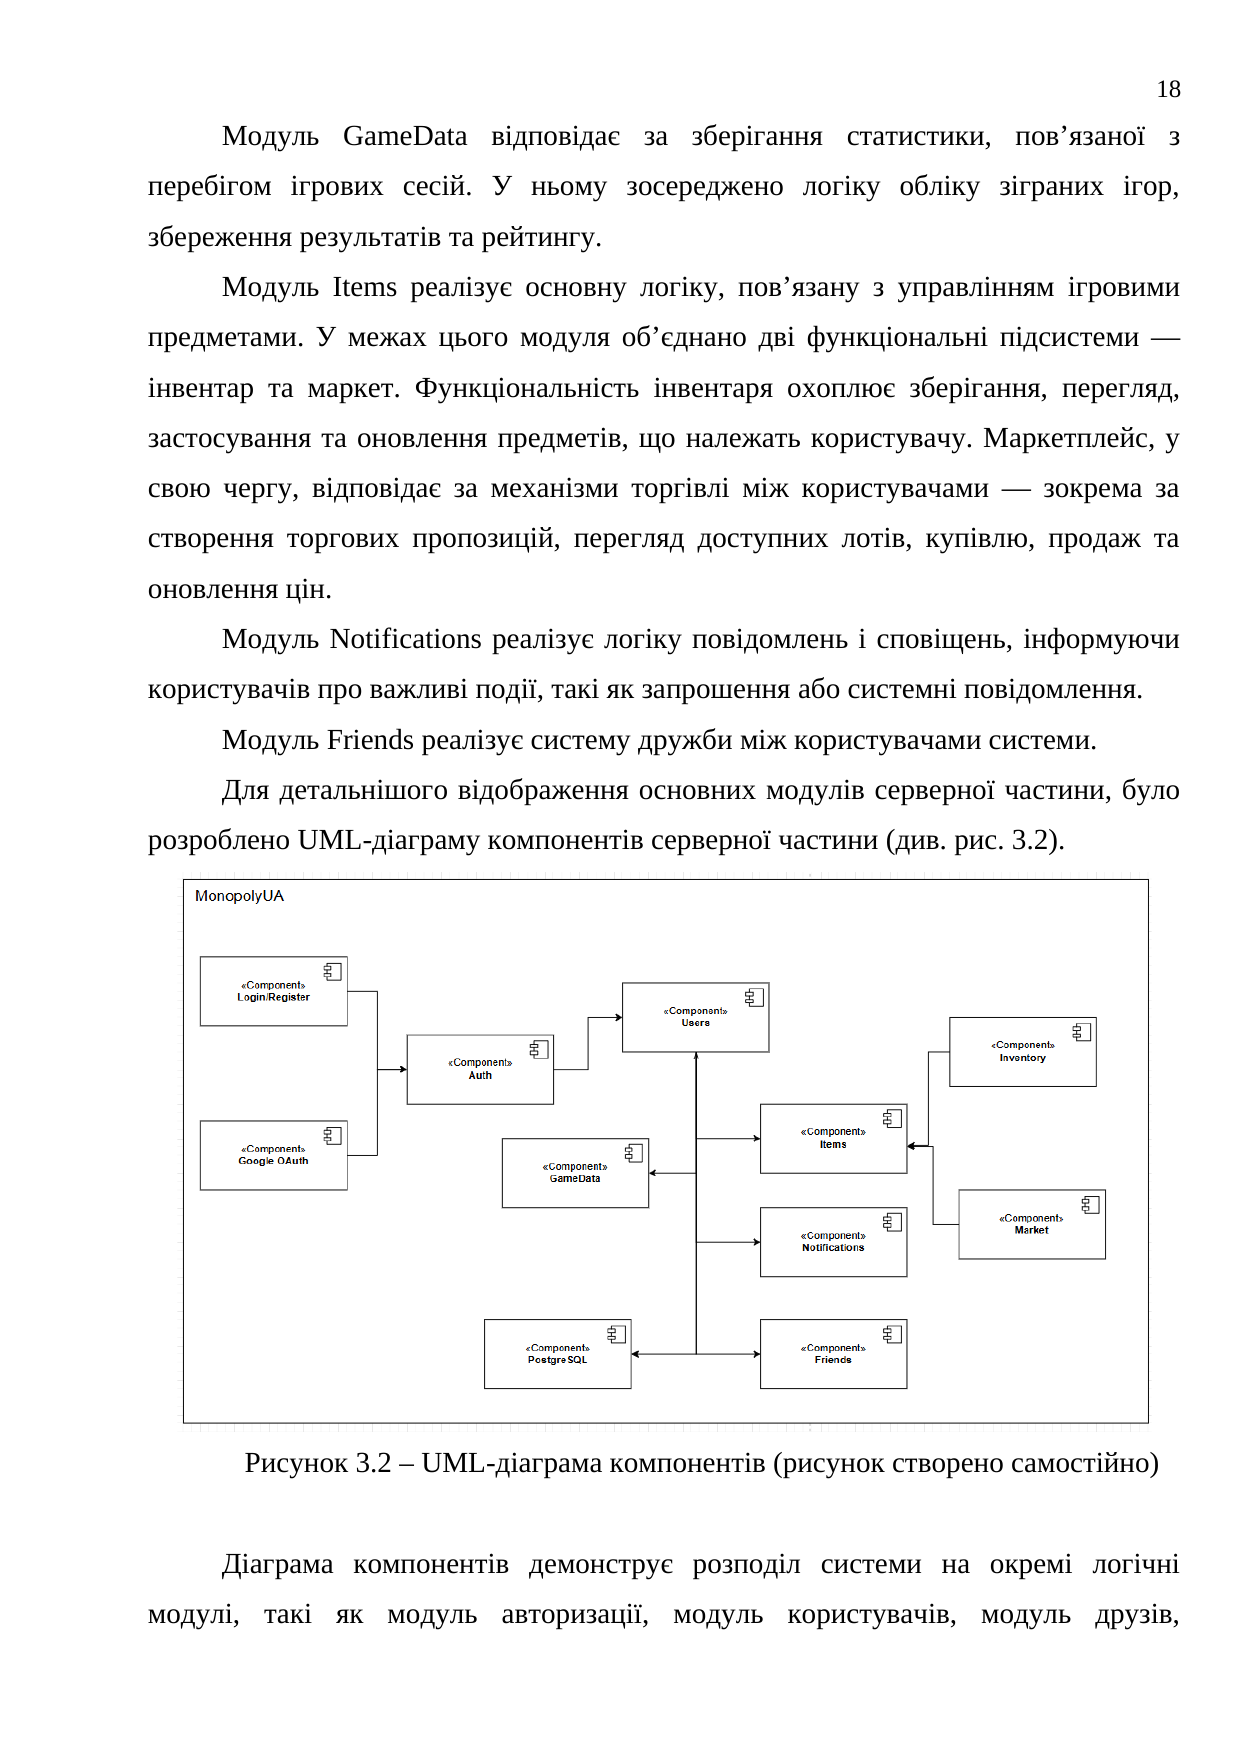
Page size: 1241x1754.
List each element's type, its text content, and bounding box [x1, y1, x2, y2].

picture [177, 872, 1152, 1432]
text Модуль Friends реалізує систему дружби між користувачами системи. [148, 722, 1181, 755]
text Модуль GameData відповідає за зберігання статистики, пов’язаної з перебігом ігрових сесій. У ньому зосереджено логіку обліку зіграних ігор, збереження результатів та рейтингу. [148, 118, 1181, 252]
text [148, 1546, 1181, 1630]
text Для детальнішого відображення основних модулів серверної частини, було розроблено UML-діаграму компонентів серверної частини (див. рис. 3.2). [148, 772, 1181, 856]
text Модуль Notifications реалізує логіку повідомлень і сповіщень, інформуючи користувачів про важливі події, такі як запрошення або системні повідомлення. [148, 621, 1181, 705]
text Рисунок 3.2 – UML-діаграма компонентів (рисунок створено самостійно) [148, 1445, 1181, 1479]
text Модуль Items реалізує основну логіку, пов’язану з управлінням ігровими предметами. У межах цього модуля об’єднано дві функціональні підсистеми — інвентар та маркет. Функціональність інвентаря охоплює зберігання, перегляд, застосування та оновлення предметів, що належать користувачу. Маркетплейс, у свою чергу, відповідає за механізми торгівлі між користувачами — зокрема за створення торгових пропозицій, перегляд доступних лотів, купівлю, продаж та оновлення цін. [148, 269, 1181, 604]
